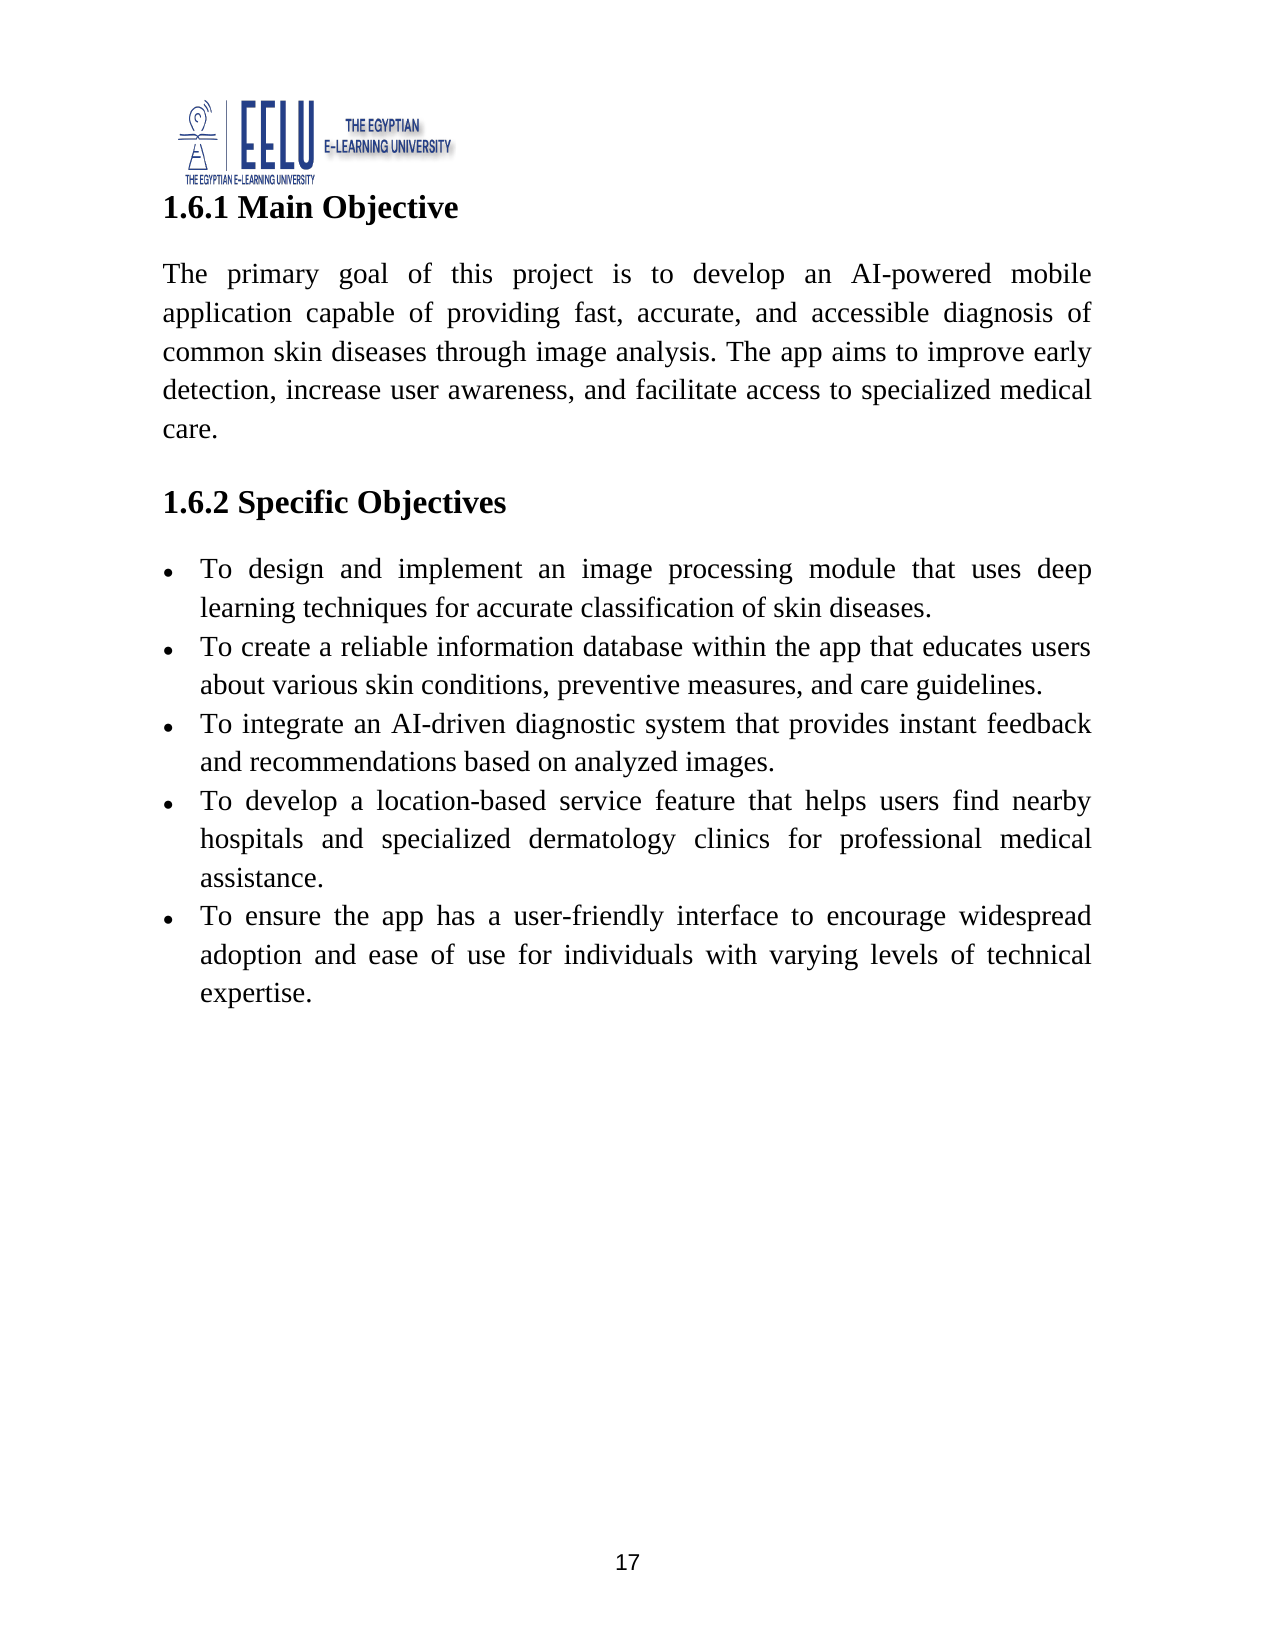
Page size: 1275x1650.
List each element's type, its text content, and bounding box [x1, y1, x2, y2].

list To ensure the app has a user-friendly interface to encourage widespread adoption and ease of use for individuals with varying levels of technical expertise. [162, 898, 1093, 1039]
list To create a reliable information database within the app that educates users about various skin conditions, preventive measures, and care guidelines. [162, 629, 1093, 701]
subtitle 1.6.2 Specific Objectives [162, 483, 1093, 521]
subtitle 1.6.1 Main Objective [162, 187, 1093, 226]
list To integrate an AI-driven diagnostic system that provides instant feedback and recommendations based on analyzed images. [162, 706, 1093, 778]
picture [162, 75, 457, 188]
list To develop a location-based service feature that helps users find nearby hospitals and specialized dermatology clinics for professional medical assistance. [162, 783, 1093, 893]
text The primary goal of this project is to develop an AI-powered mobile application capable of providing fast, accurate, and accessible diagnosis of common skin diseases through image analysis. The app aims to improve early detection, increase user awareness, and facilitate access to specialized medical care. [162, 257, 1093, 444]
list To design and implement an image processing module that uses deep learning techniques for accurate classification of skin diseases. [162, 552, 1093, 624]
